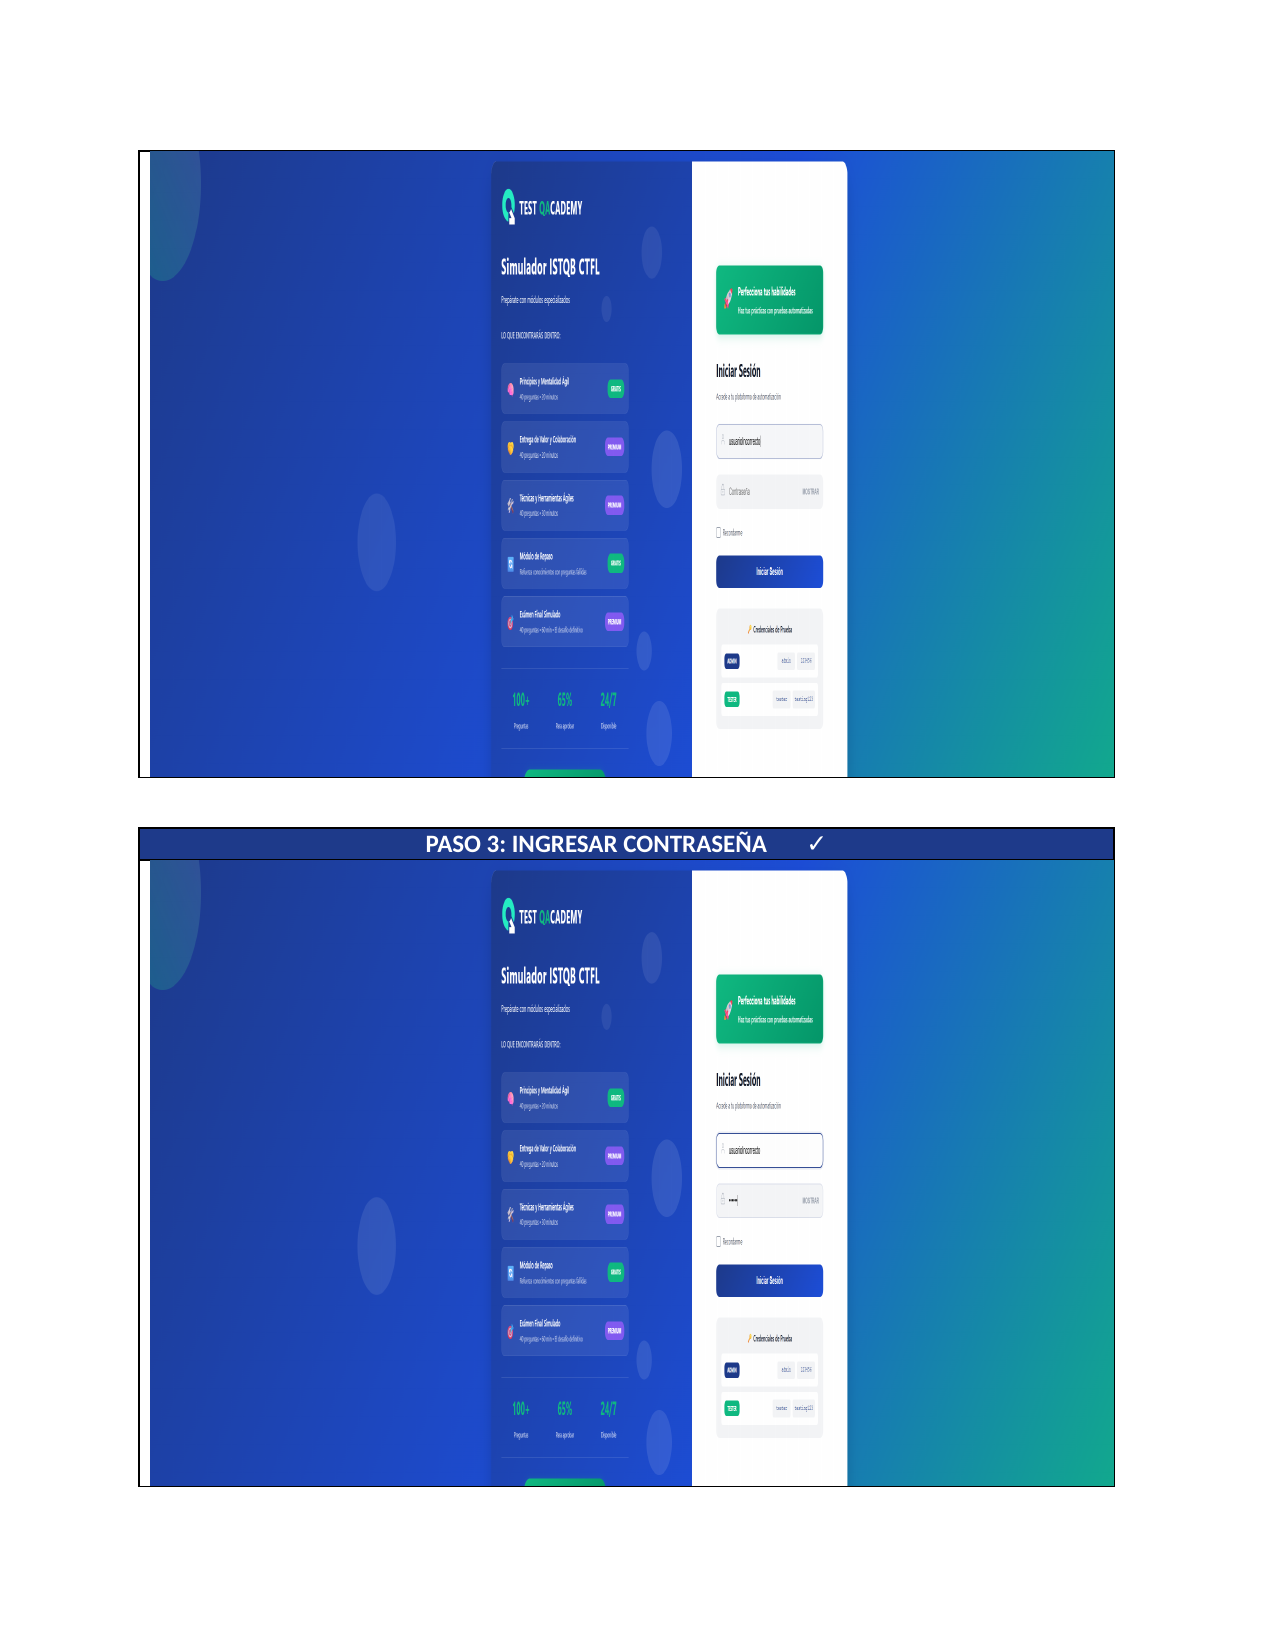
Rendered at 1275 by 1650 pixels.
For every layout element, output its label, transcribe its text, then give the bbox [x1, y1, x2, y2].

table_cell [140, 152, 150, 777]
table_header PASO 3: INGRESAR CONTRASEÑA ✓ [140, 835, 1113, 869]
picture [150, 870, 1114, 1496]
table_cell [140, 870, 150, 1495]
picture [150, 151, 1114, 777]
